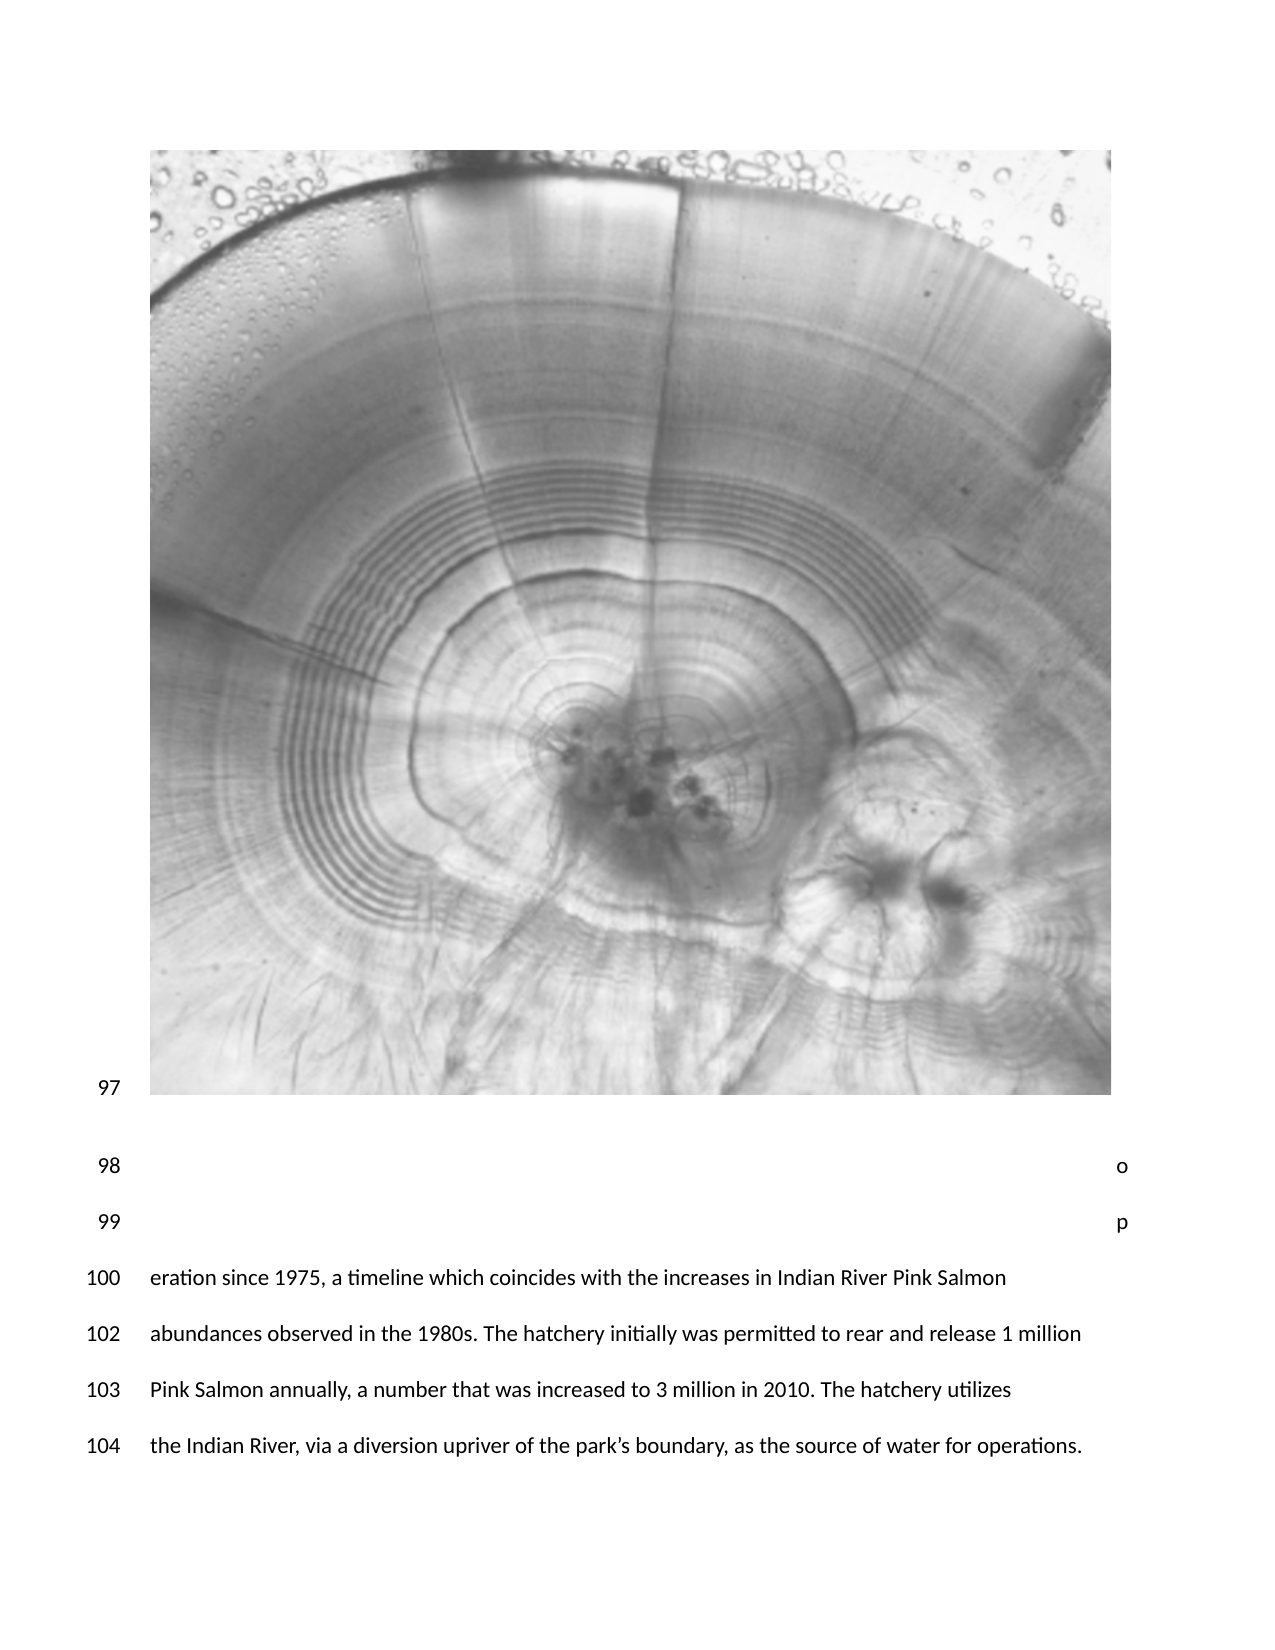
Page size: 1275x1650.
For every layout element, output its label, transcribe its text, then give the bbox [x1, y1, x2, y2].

picture [150, 150, 1112, 1095]
text abundances observed in the 1980s. The hatchery initially was permitted to rear and release 1 million [150, 1319, 1125, 1347]
text the Indian River, via a diversion upriver of the park’s boundary, as the source of water for operations. [150, 1431, 1125, 1459]
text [150, 150, 1125, 1291]
text Pink Salmon annually, a number that was increased to 3 million in 2010. The hatchery utilizes [150, 1375, 1125, 1403]
